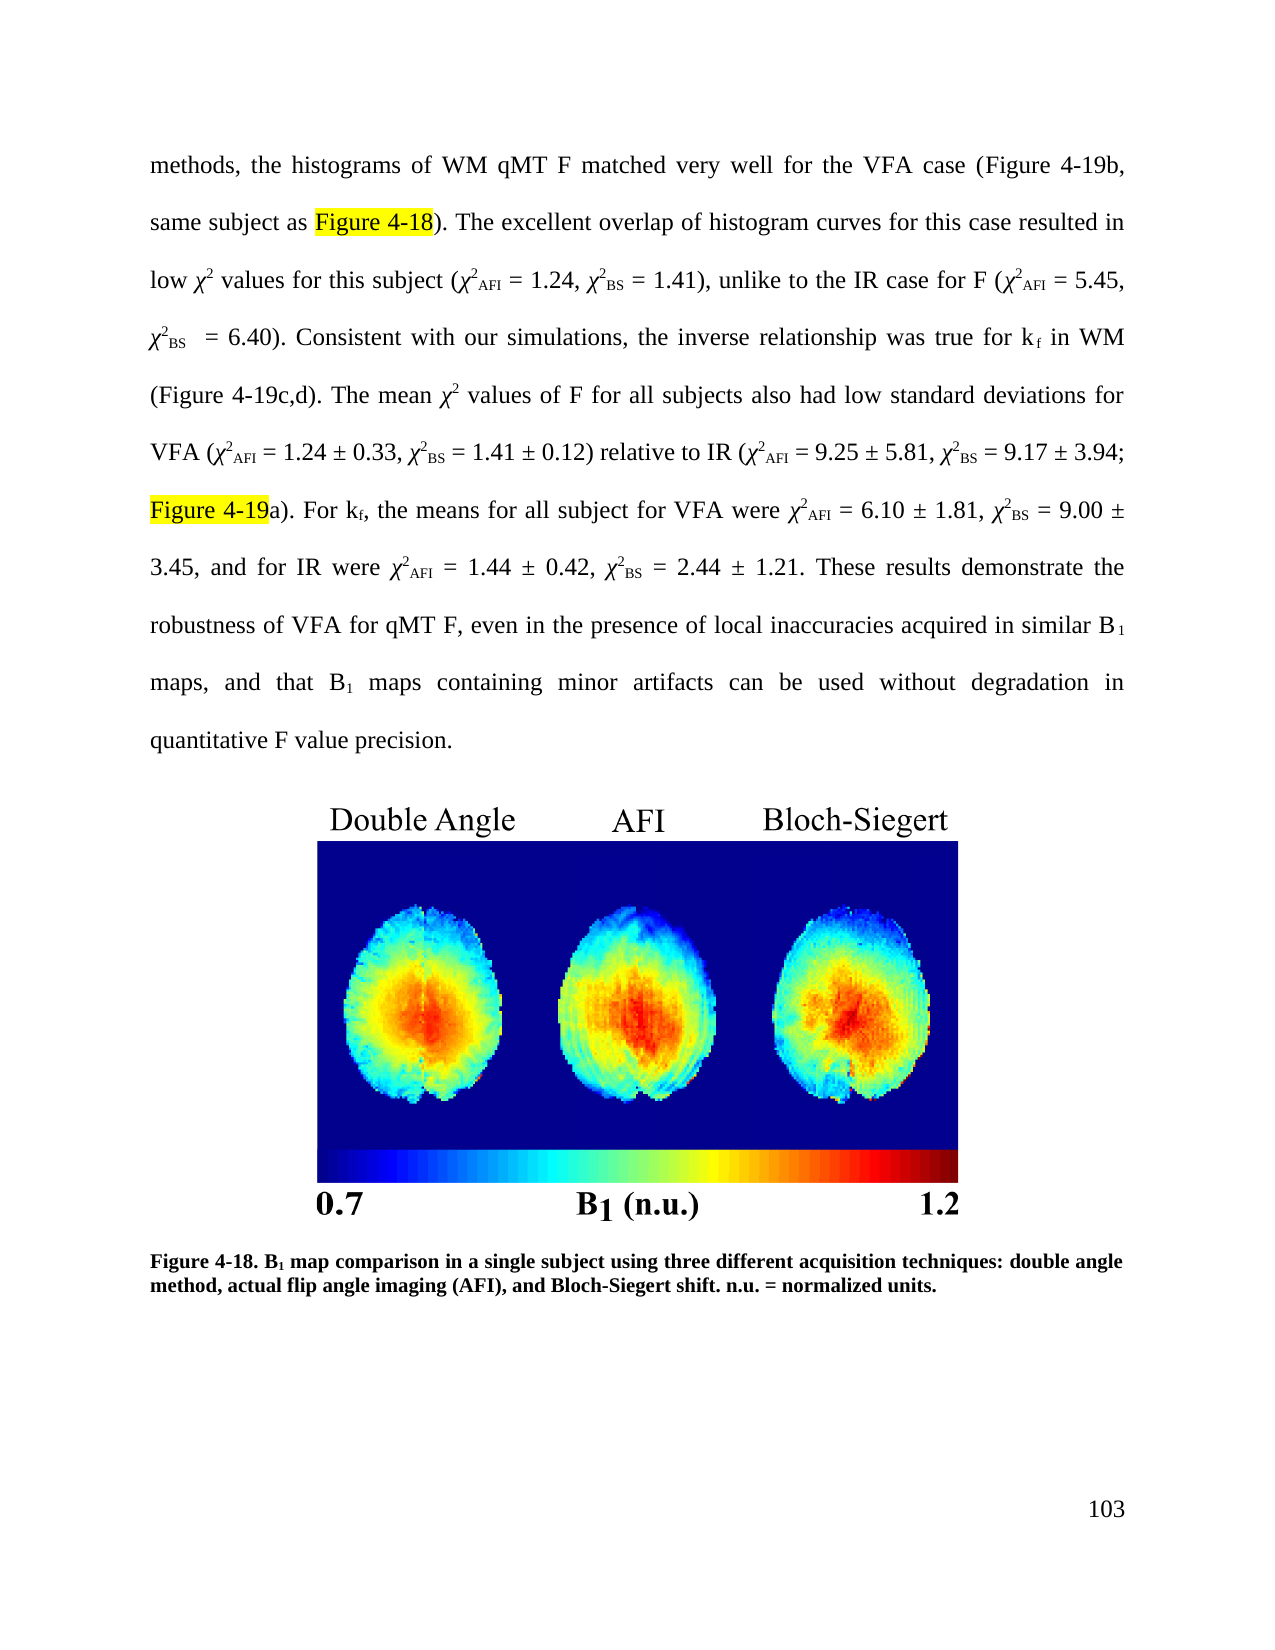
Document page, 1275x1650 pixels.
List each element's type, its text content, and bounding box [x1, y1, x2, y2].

picture [316, 807, 959, 1221]
text Figure -. B1 map comparison in a single subject using three different acquisition techniques: double angle method, actual flip angle imaging (AFI), and Bloch-Siegert shift. n.u. = normalized units. [150, 1249, 1125, 1297]
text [150, 150, 1125, 754]
